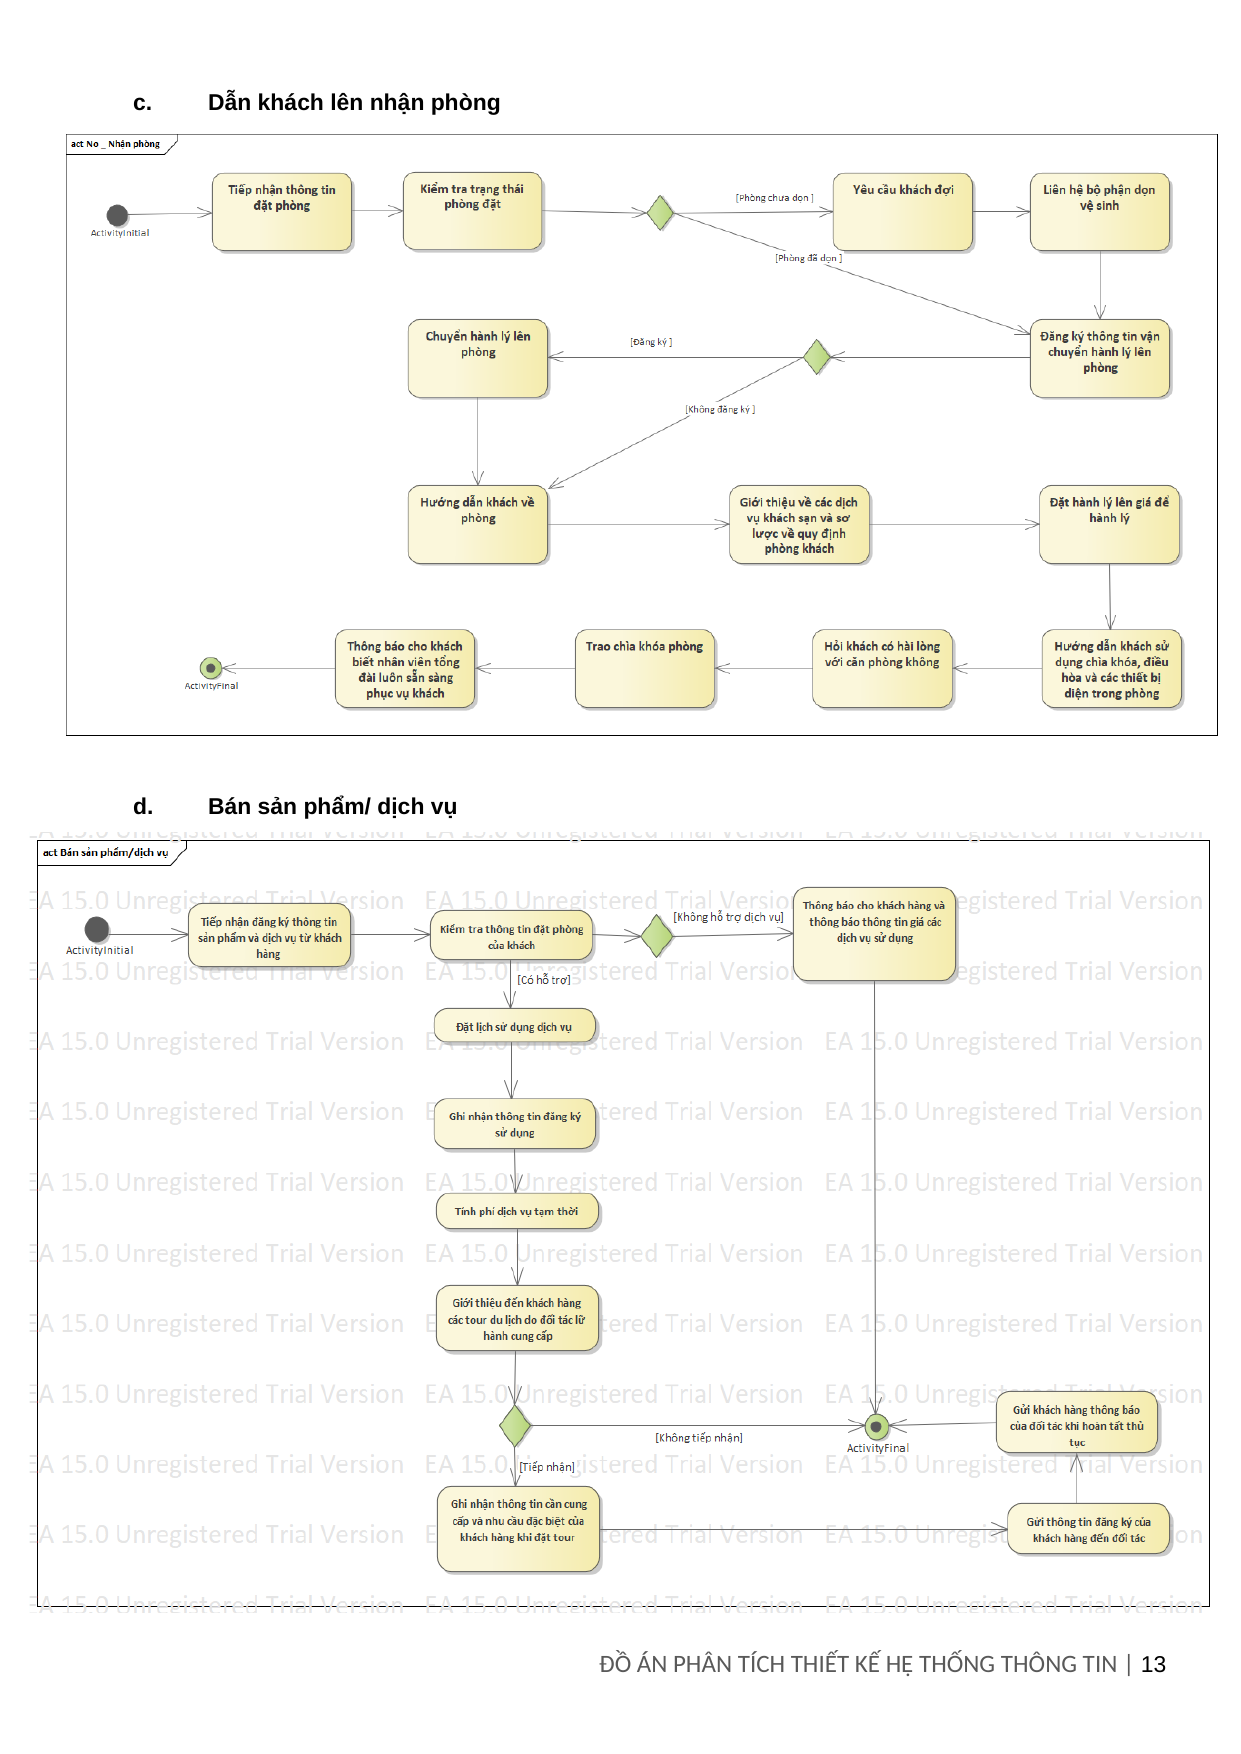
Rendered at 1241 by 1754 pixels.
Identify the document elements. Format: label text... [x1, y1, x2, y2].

picture [59, 128, 1223, 741]
list Bán sản phẩm/ dịch vụ [133, 793, 1240, 819]
picture [29, 832, 1215, 1613]
list Dẫn khách lên nhận phòng [133, 88, 1240, 115]
